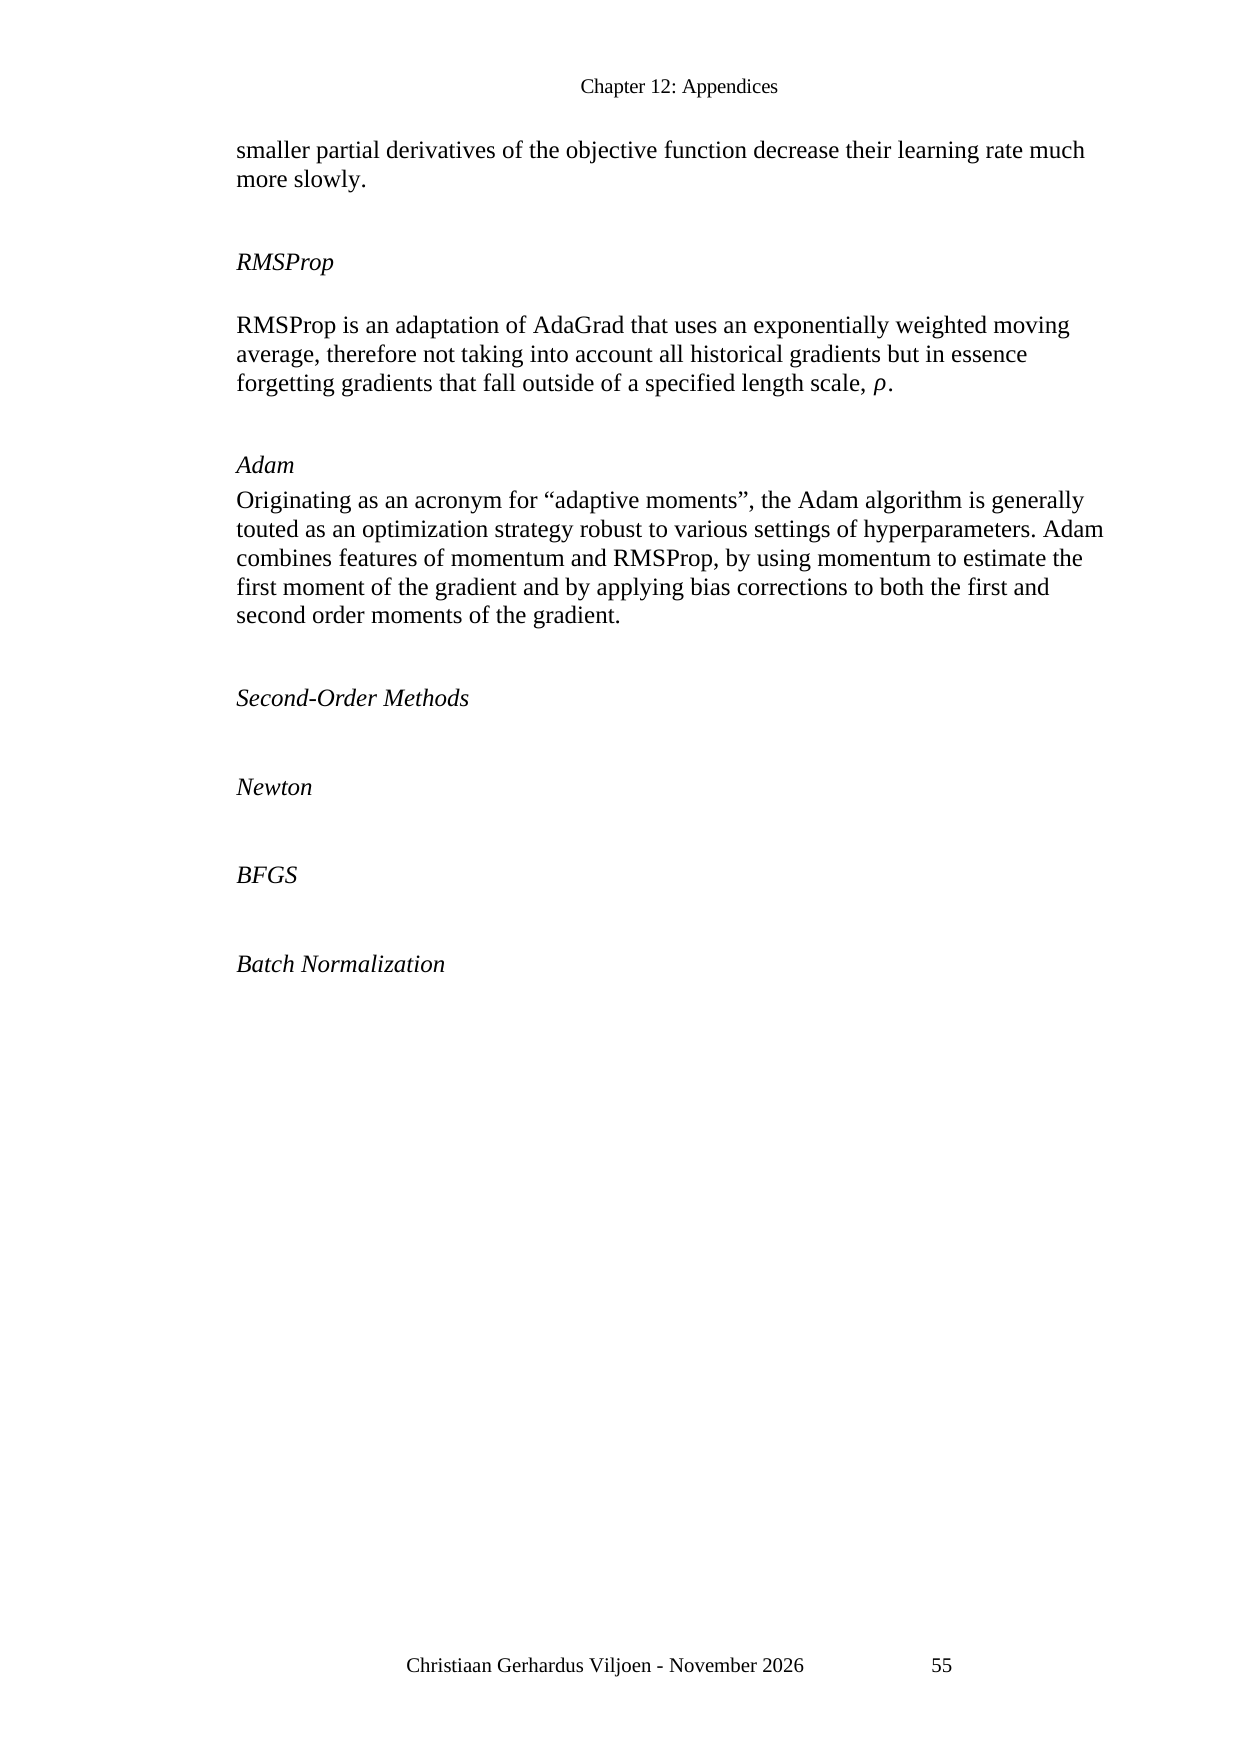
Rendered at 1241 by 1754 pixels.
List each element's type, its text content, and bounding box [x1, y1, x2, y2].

subtitle Second-Order Methods [236, 683, 1122, 712]
subtitle BFGS [236, 860, 1122, 889]
subtitle Adam [236, 450, 1122, 479]
subtitle RMSProp [236, 247, 1122, 275]
text RMSProp is an adaptation of AdaGrad that uses an exponentially weighted moving average, therefore not taking into account all historical gradients but in essence forgetting gradients that fall outside of a specified length scale, . [236, 310, 1122, 397]
subtitle Batch Normalization [236, 949, 1122, 978]
subtitle Newton [236, 772, 1122, 800]
text Originating as an acronym for “adaptive moments”, the Adam algorithm is generally touted as an optimization strategy robust to various settings of hyperparameters. Adam combines features of momentum and RMSProp, by using momentum to estimate the first moment of the gradient and by applying bias corrections to both the first and second order moments of the gradient. [236, 485, 1122, 629]
